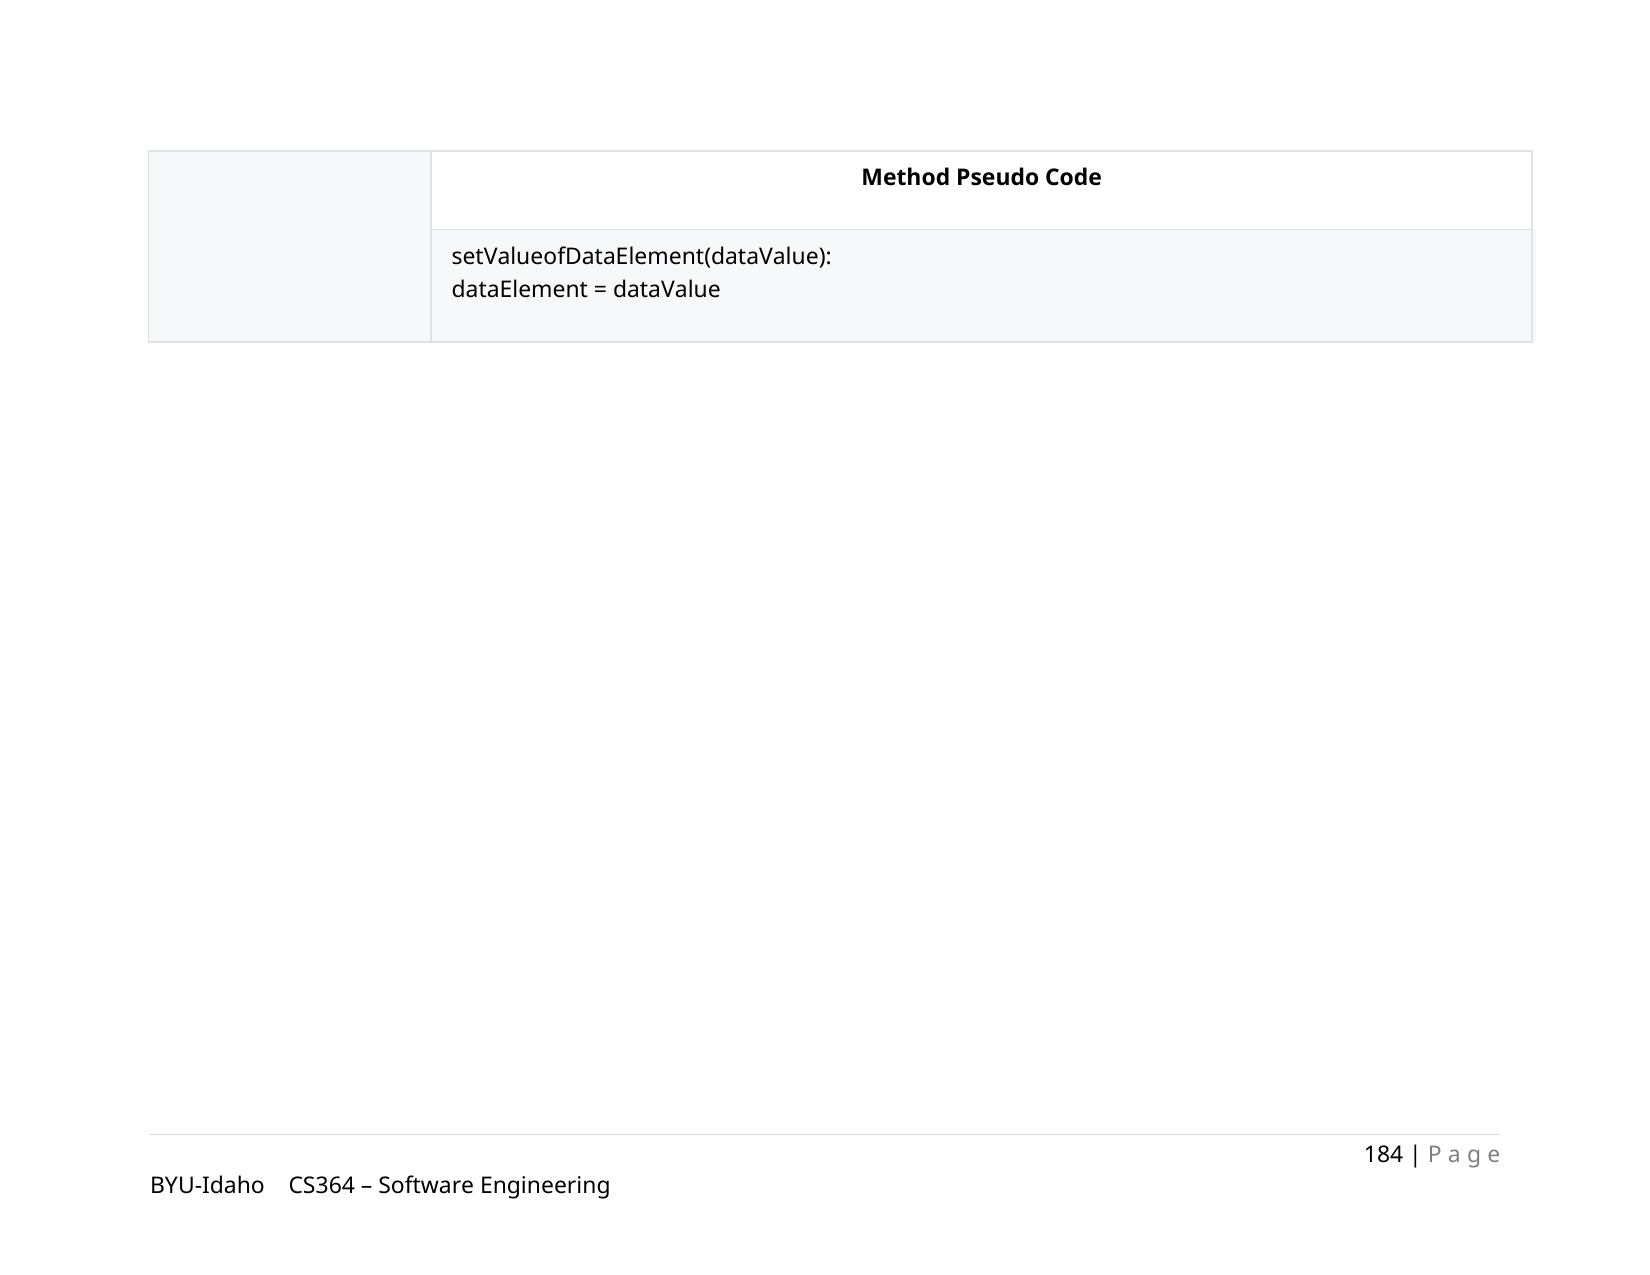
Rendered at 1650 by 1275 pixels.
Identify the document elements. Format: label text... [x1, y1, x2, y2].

table_cell setValueofDataElement(dataValue): dataElement = dataValue [432, 230, 1531, 341]
table_cell Method Pseudo Code [432, 152, 1531, 229]
